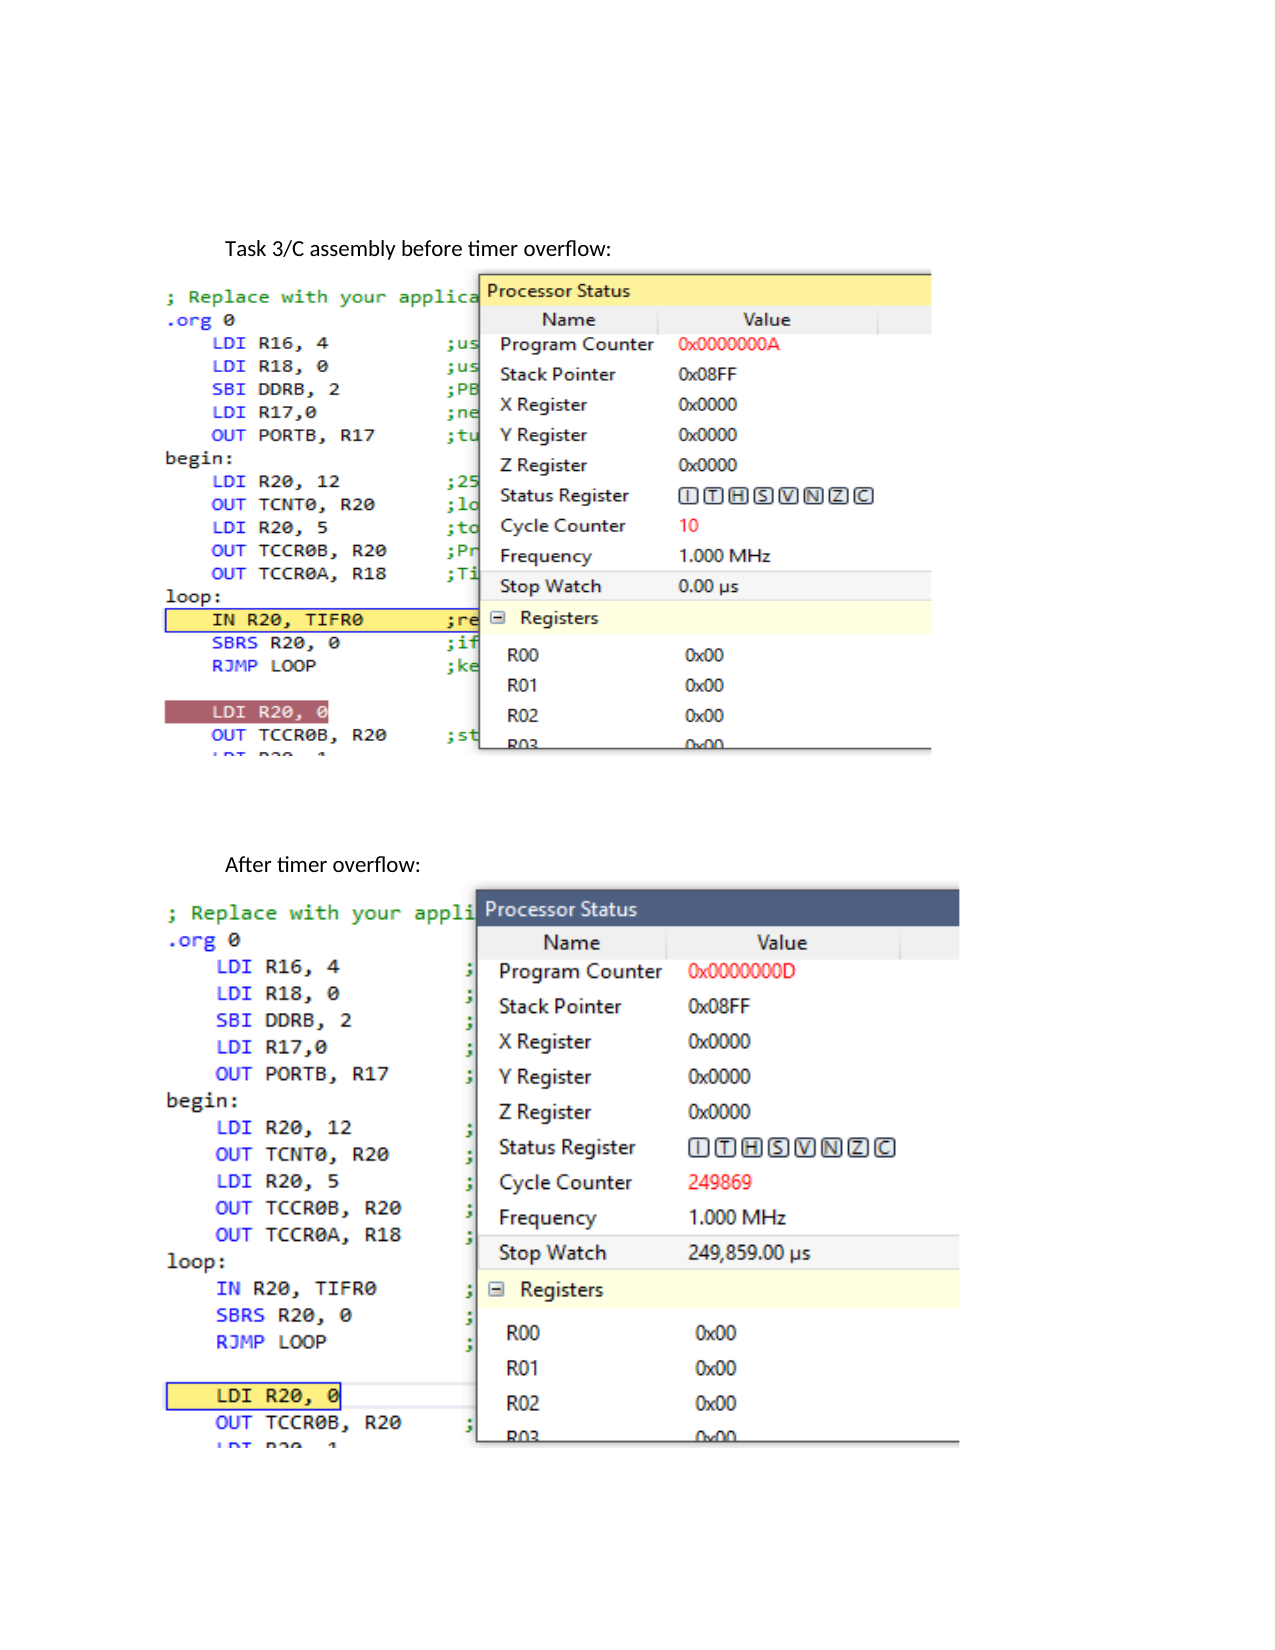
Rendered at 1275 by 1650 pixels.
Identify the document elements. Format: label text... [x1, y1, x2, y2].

picture [150, 268, 932, 756]
picture [150, 880, 960, 1448]
text After timer overflow: [150, 851, 1125, 878]
text Task 3/C assembly before timer overflow: [150, 234, 1125, 262]
